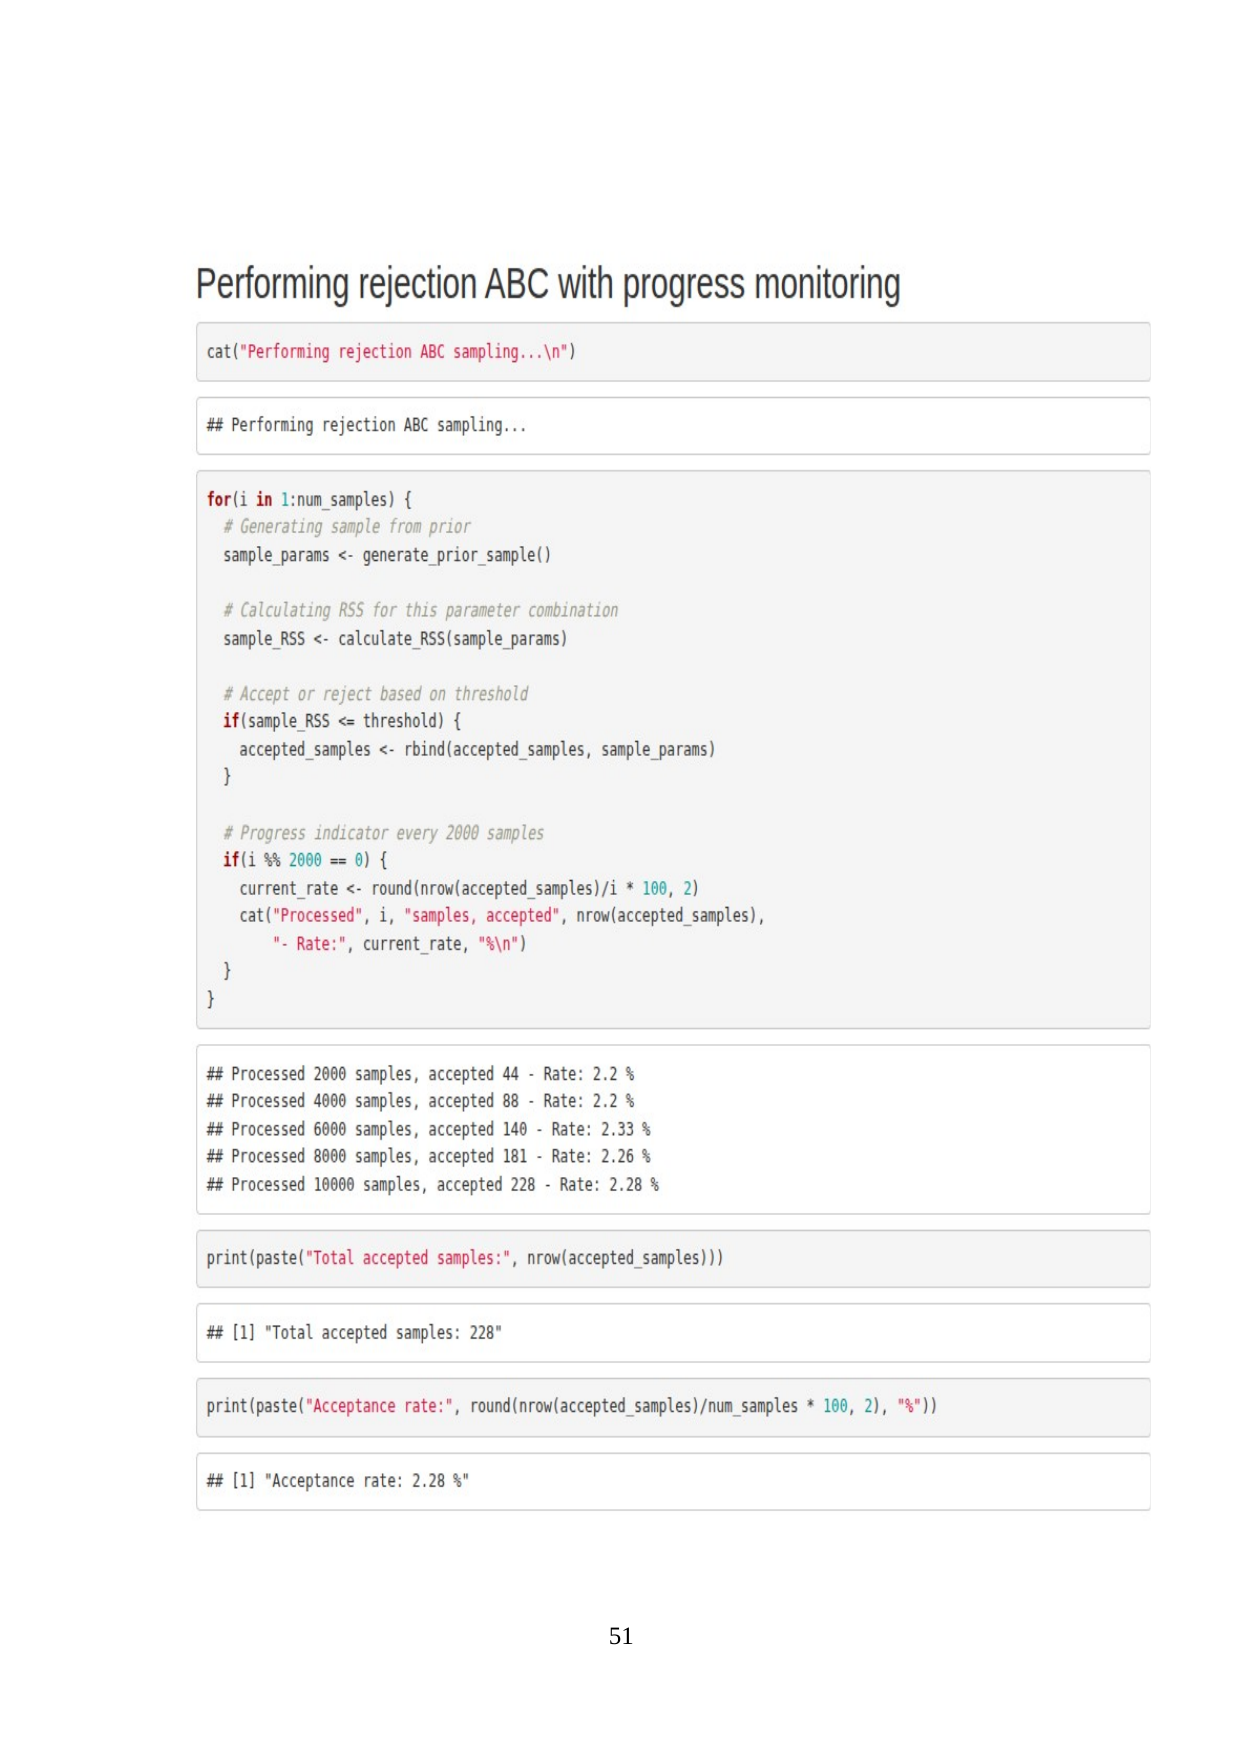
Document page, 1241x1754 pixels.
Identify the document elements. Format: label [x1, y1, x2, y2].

picture [150, 228, 1151, 1535]
